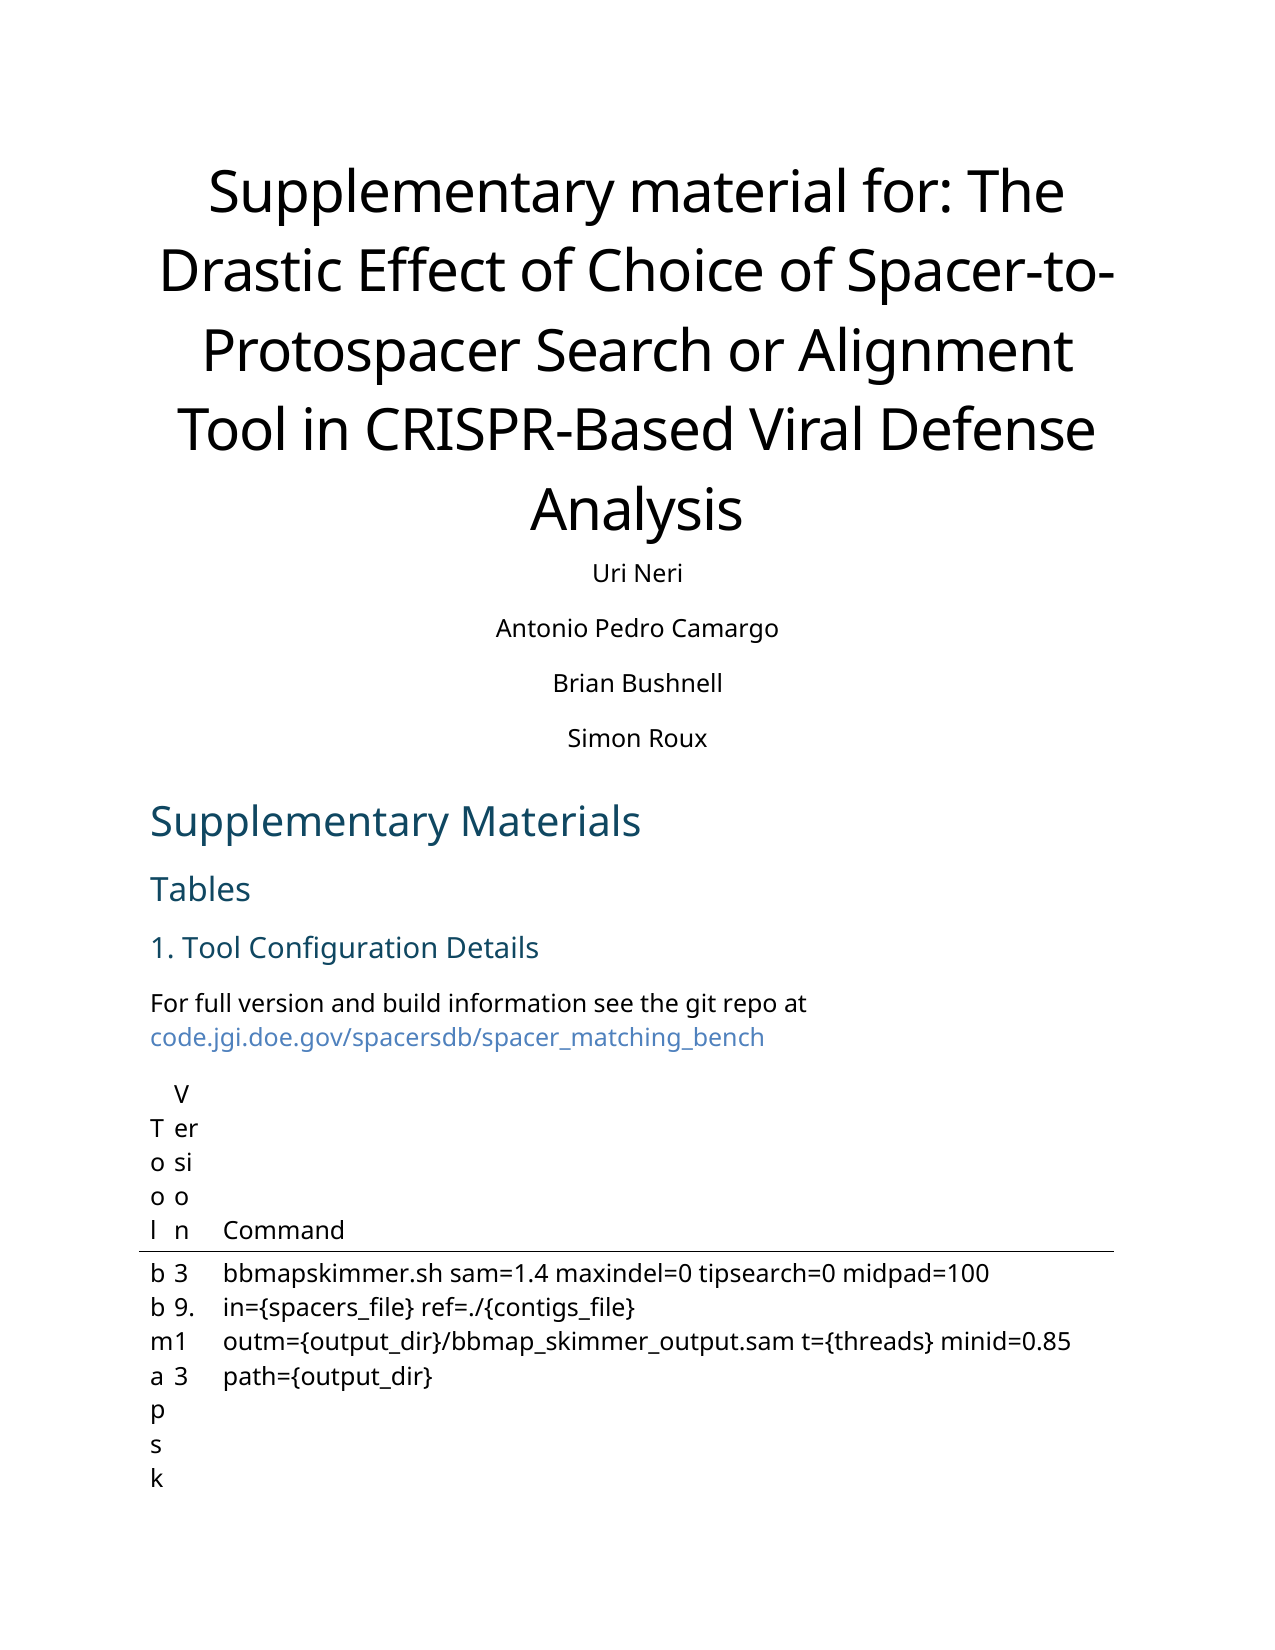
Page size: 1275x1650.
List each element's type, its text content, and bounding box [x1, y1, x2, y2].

text Antonio Pedro Camargo [150, 611, 1125, 645]
subtitle 1. Tool Configuration Details [150, 927, 1125, 967]
text Brian Bushnell [150, 666, 1125, 699]
subtitle Tables [150, 865, 1125, 911]
text For full version and build information see the git repo at code.jgi.doe.gov/spacersdb/spacer_matching_bench [150, 986, 1125, 1054]
table_cell bbmapskimmer [139, 1252, 163, 1494]
table_header Command [211, 1073, 1114, 1251]
table_header Version [163, 1073, 211, 1251]
title Supplementary material for: The Drastic Effect of Choice of Spacer-to-Protospacer Search or Alignment Tool in CRISPR-Based Viral Defense Analysis [150, 150, 1125, 547]
subtitle Supplementary Materials [150, 792, 1125, 849]
table_header Tool [139, 1073, 163, 1251]
table_cell 39.13 [163, 1252, 211, 1494]
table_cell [211, 1252, 1114, 1494]
text Uri Neri [150, 556, 1125, 590]
text Simon Roux [150, 720, 1125, 754]
